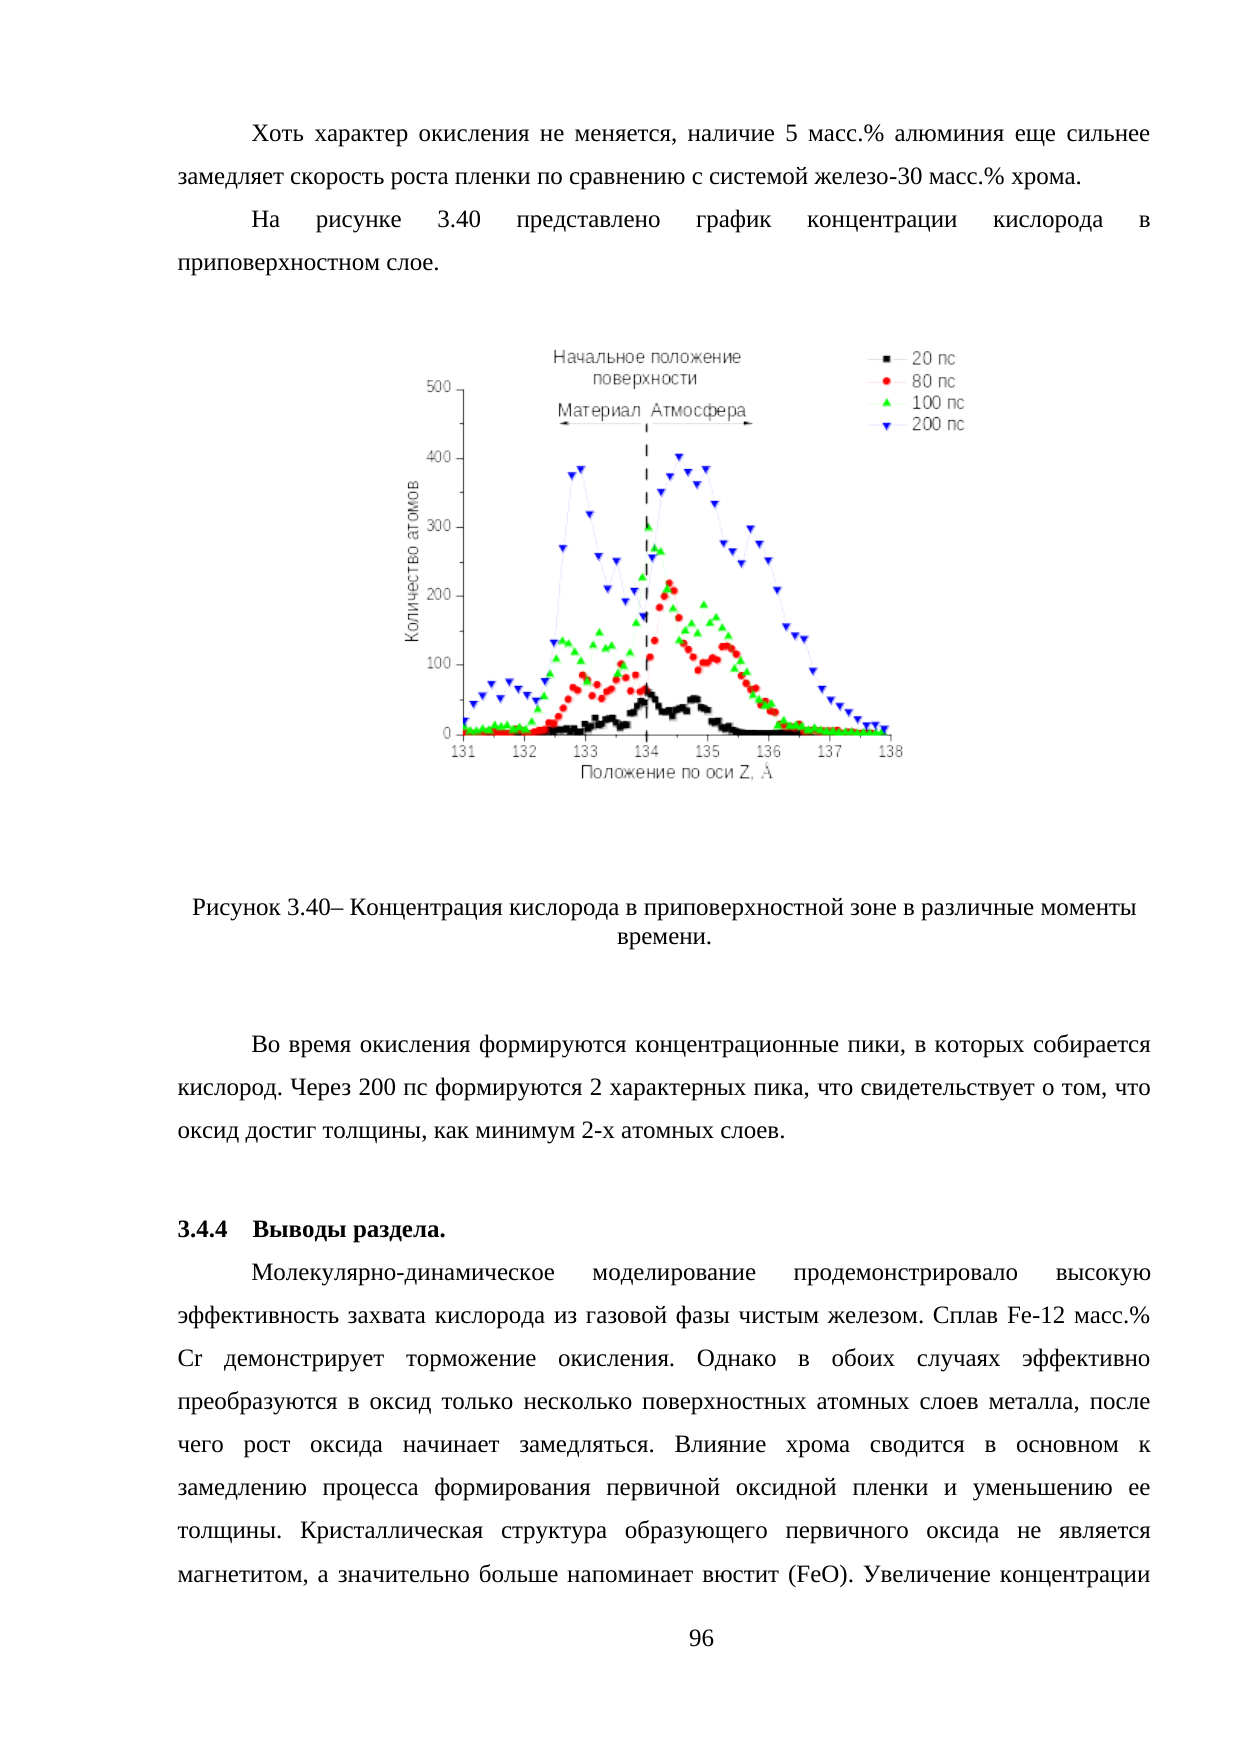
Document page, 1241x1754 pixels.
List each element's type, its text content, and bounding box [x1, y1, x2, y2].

text Во время окисления формируются концентрационные пики, в которых собирается кислород. Через 200 пс формируются 2 характерных пика, что свидетельствует о том, что оксид достиг толщины, как минимум 2-х атомных слоев. [177, 1029, 1152, 1144]
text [177, 1257, 1152, 1587]
text Хоть характер окисления не меняется, наличие 5 масс.% алюминия еще сильнее замедляет скорость роста пленки по сравнению с системой железо-30 масс.% хрома. [177, 118, 1152, 190]
text Рисунок 3.40– Концентрация кислорода в приповерхностной зоне в различные моменты времени. [177, 892, 1152, 950]
text На рисунке 3.40 представлено график концентрации кислорода в приповерхностном слое. [177, 204, 1152, 276]
subtitle Выводы раздела. [177, 1214, 1152, 1242]
